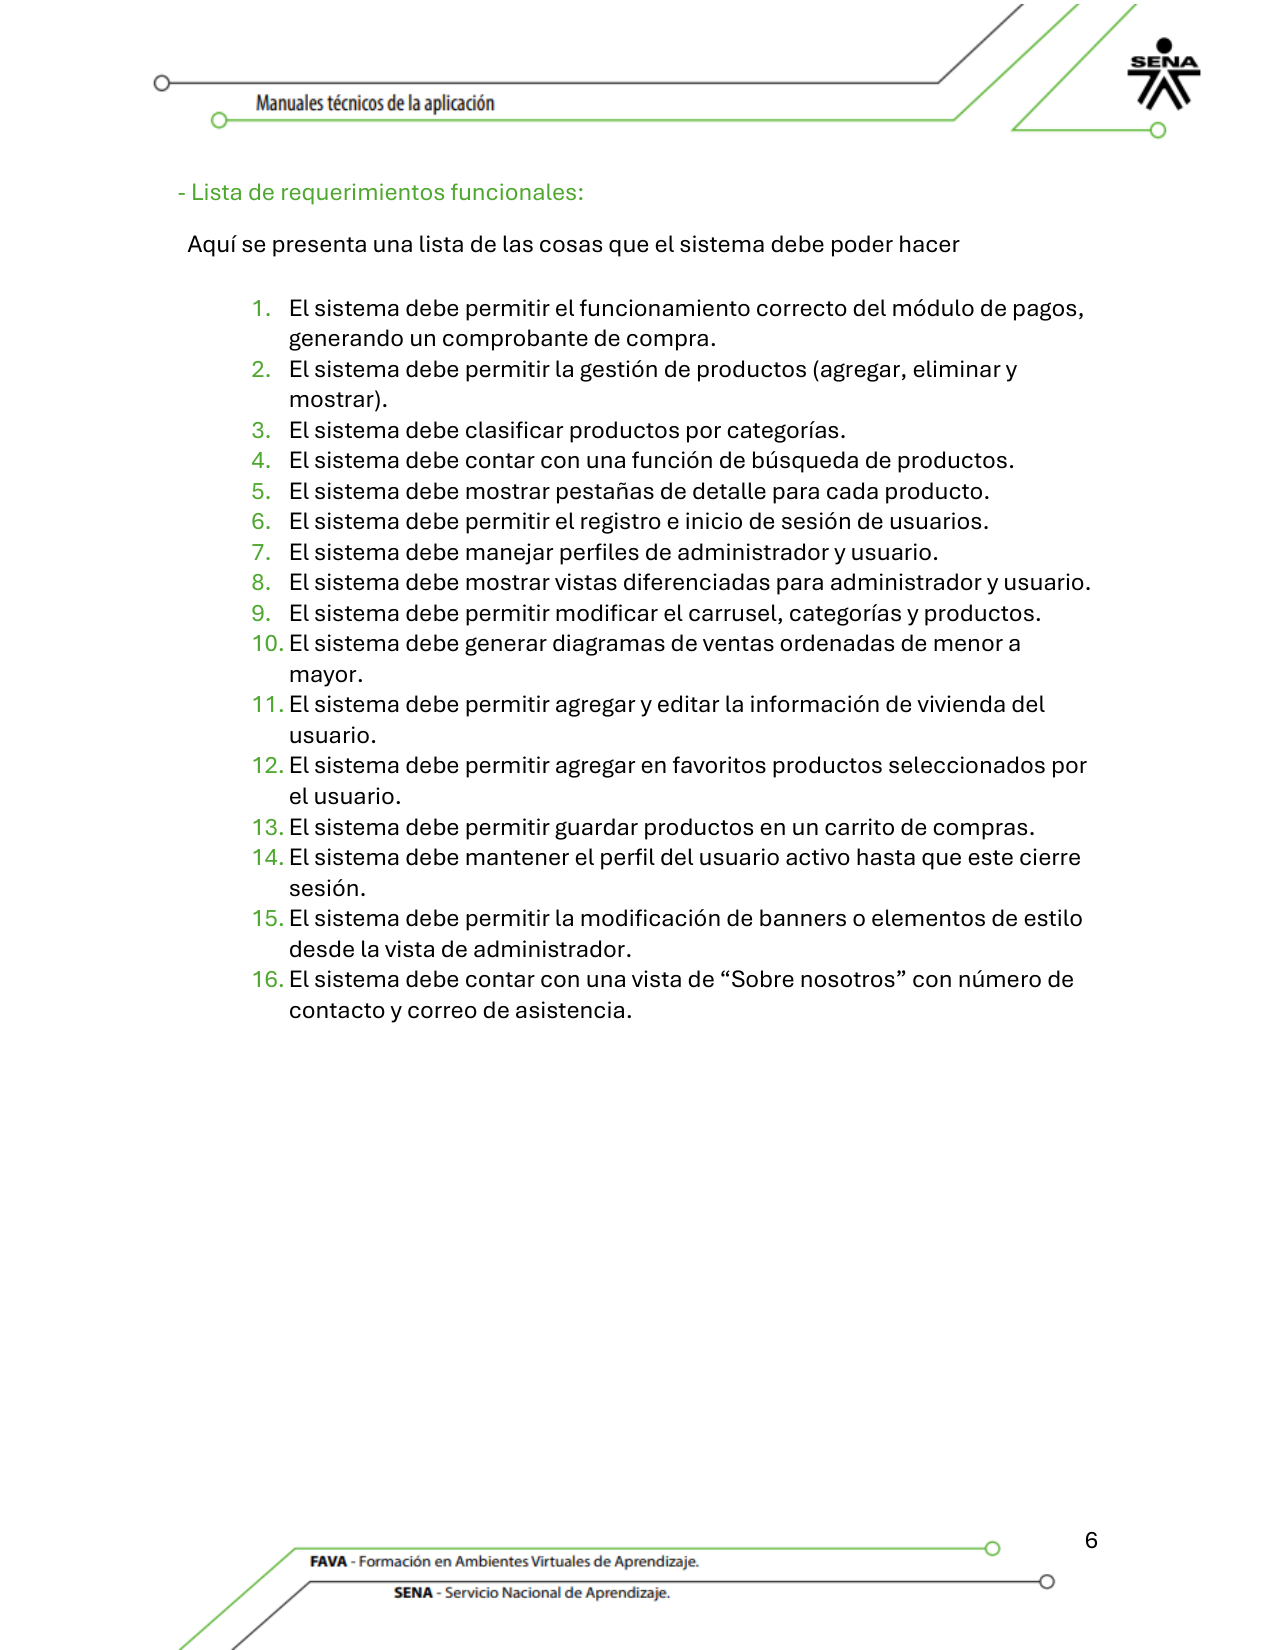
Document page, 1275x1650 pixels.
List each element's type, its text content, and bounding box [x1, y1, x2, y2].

list El sistema debe clasificar productos por categorías. [251, 415, 1098, 445]
text - Lista de requerimientos funcionales: [177, 177, 1098, 207]
list El sistema debe permitir la gestión de productos (agregar, eliminar y mostrar). [251, 354, 1098, 415]
list El sistema debe contar con una vista de “Sobre nosotros” con número de contacto y correo de asistencia. [251, 964, 1098, 1025]
list El sistema debe permitir la modificación de banners o elementos de estilo desde la vista de administrador. [251, 903, 1098, 964]
list El sistema debe permitir modificar el carrusel, categorías y productos. [251, 598, 1098, 628]
list El sistema debe manejar perfiles de administrador y usuario. [251, 537, 1098, 567]
picture [97, 4, 1259, 166]
list El sistema debe mantener el perfil del usuario activo hasta que este cierre sesión. [251, 842, 1098, 903]
list El sistema debe mostrar pestañas de detalle para cada producto. [251, 476, 1098, 506]
list El sistema debe permitir agregar y editar la información de vivienda del usuario. [251, 689, 1098, 751]
list El sistema debe permitir agregar en favoritos productos seleccionados por el usuario. [251, 751, 1098, 812]
list El sistema debe generar diagramas de ventas ordenadas de menor a mayor. [251, 628, 1098, 689]
list El sistema debe permitir el registro e inicio de sesión de usuarios. [251, 506, 1098, 537]
list El sistema debe mostrar vistas diferenciadas para administrador y usuario. [251, 567, 1098, 598]
list El sistema debe permitir guardar productos en un carrito de compras. [251, 812, 1098, 842]
text Aquí se presenta una lista de las cosas que el sistema debe poder hacer [177, 228, 1098, 259]
picture [63, 1512, 1080, 1650]
list El sistema debe contar con una función de búsqueda de productos. [251, 445, 1098, 476]
list El sistema debe permitir el funcionamiento correcto del módulo de pagos, generando un comprobante de compra. [251, 293, 1098, 354]
